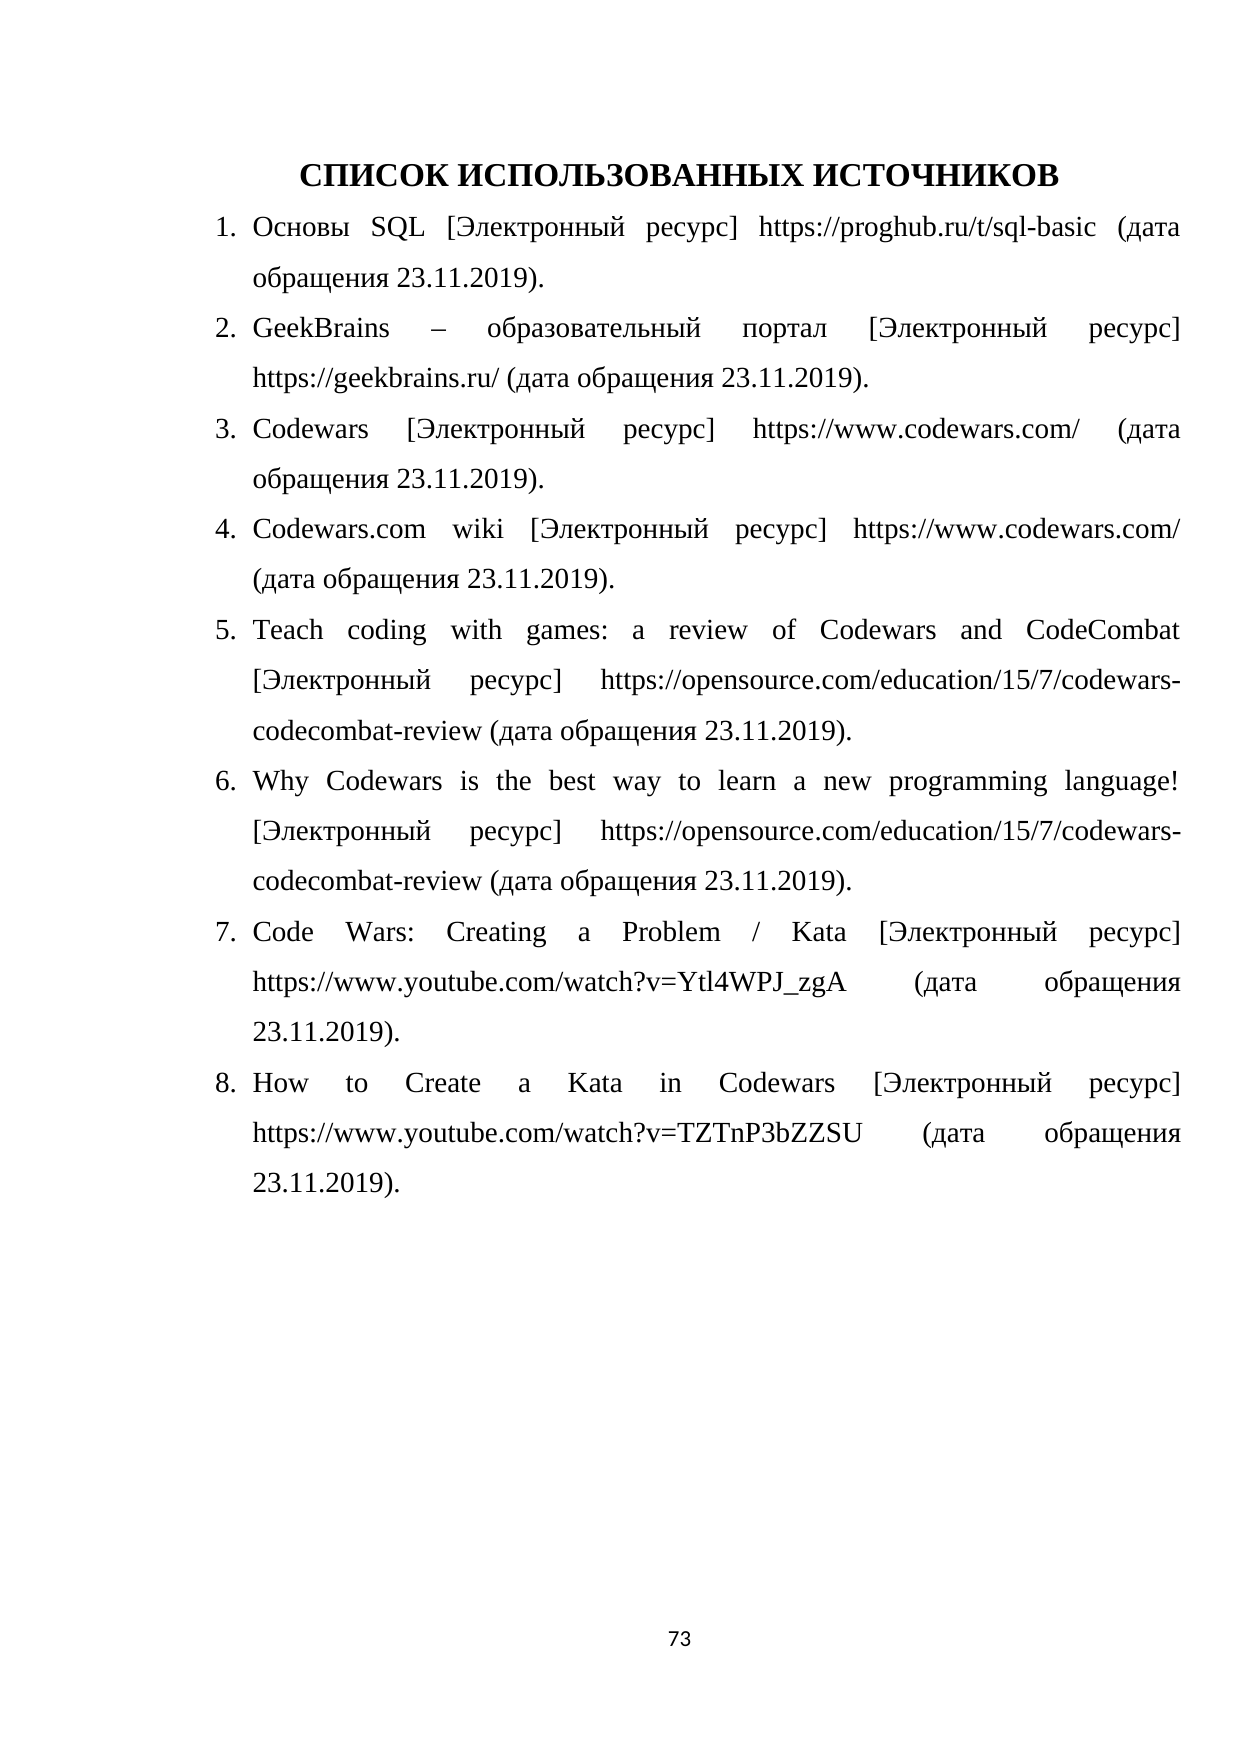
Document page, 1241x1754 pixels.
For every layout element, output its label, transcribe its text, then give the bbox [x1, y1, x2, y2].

list Codewars [Электронный ресурс] https://www.codewars.com/ (дата обращения 23.11.2019). [215, 411, 1181, 494]
list Code Wars: Creating a Problem / Kata [Электронный ресурс] https://www.youtube.com/watch?v=Ytl4WPJ_zgA (дата обращения 23.11.2019). [215, 914, 1181, 1048]
list Why Codewars is the best way to learn a new programming language! [Электронный ресурс] https://opensource.com/education/15/7/codewars-codecombat-review (дата обращения 23.11.2019). [215, 763, 1181, 897]
list Основы SQL [Электронный ресурс] https://proghub.ru/t/sql-basic (дата обращения 23.11.2019). [215, 209, 1181, 293]
list GeekBrains – образовательный портал [Электронный ресурс] https://geekbrains.ru/ (дата обращения 23.11.2019). [215, 310, 1181, 394]
list Codewars.com wiki [Электронный ресурс] https://www.codewars.com/ (дата обращения 23.11.2019). [215, 511, 1181, 595]
subtitle СПИСОК ИСПОЛЬЗОВАННЫХ ИСТОЧНИКОВ [177, 156, 1181, 194]
list Teach coding with games: a review of Codewars and CodeCombat [Электронный ресурс] https://opensource.com/education/15/7/codewars-codecombat-review (дата обращения 23.11.2019). [215, 612, 1181, 746]
list How to Create a Kata in Codewars [Электронный ресурс] https://www.youtube.com/watch?v=TZTnP3bZZSU (дата обращения 23.11.2019). [215, 1065, 1181, 1199]
